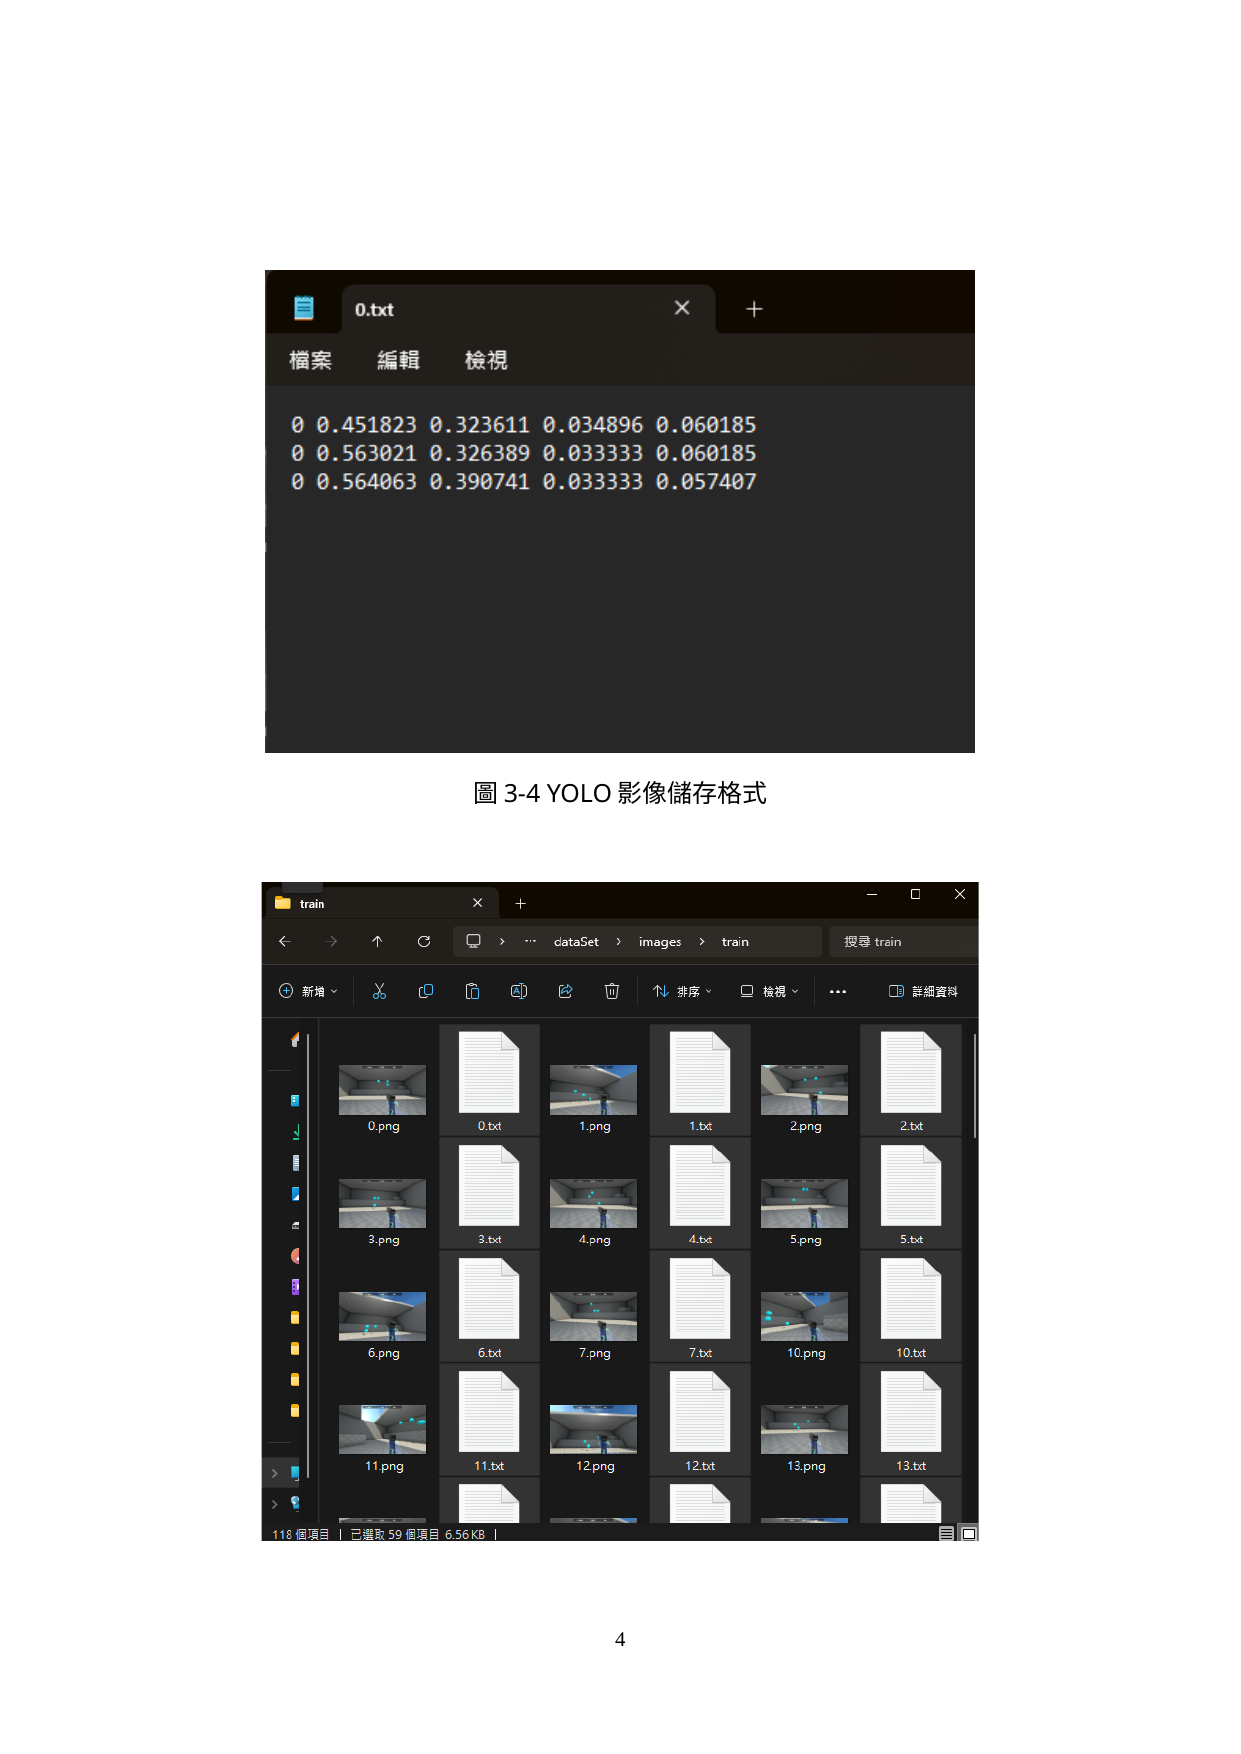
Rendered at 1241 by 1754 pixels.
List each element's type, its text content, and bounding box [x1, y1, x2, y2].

picture [261, 882, 979, 1541]
text 圖3-4 YOLO影像儲存格式 [187, 773, 1053, 810]
picture [265, 270, 975, 753]
